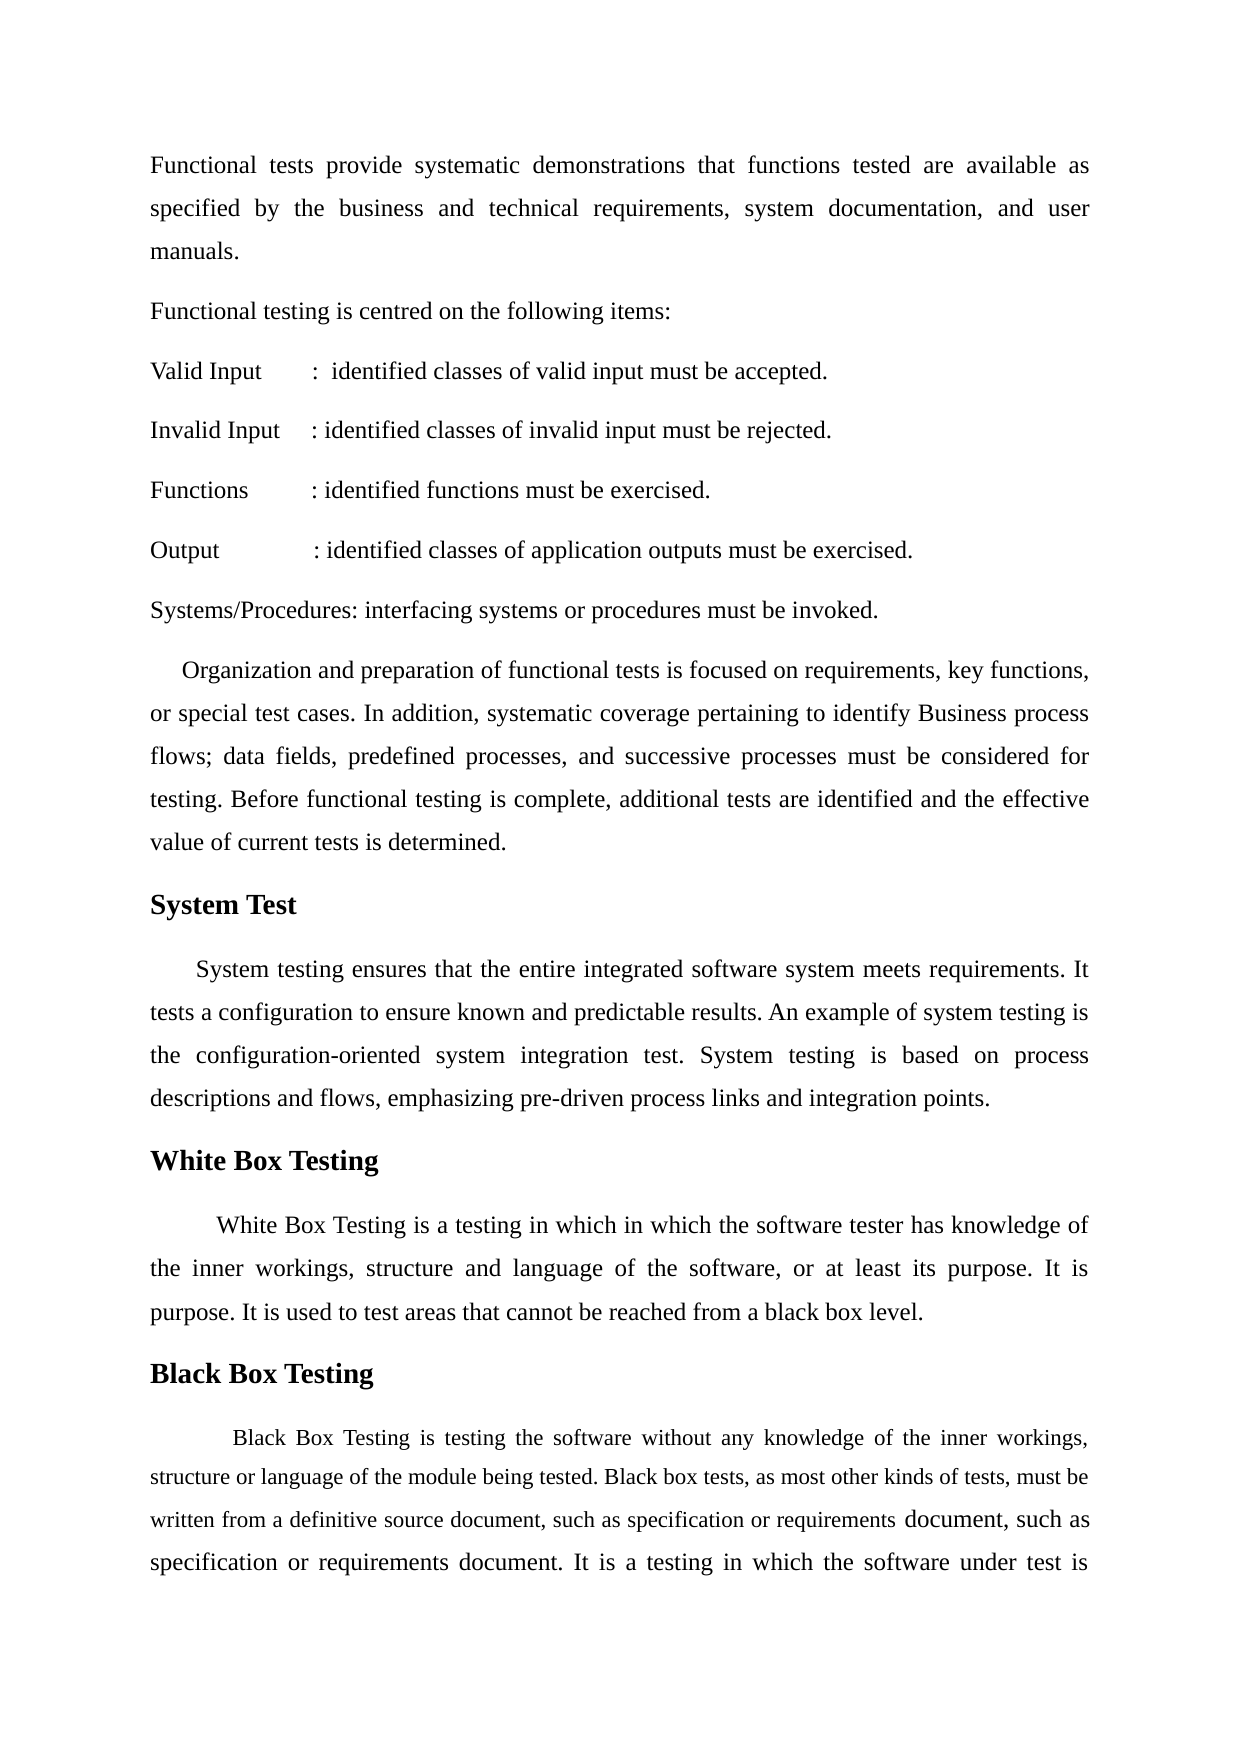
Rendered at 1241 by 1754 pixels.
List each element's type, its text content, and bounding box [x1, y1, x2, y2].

text White Box Testing [150, 1143, 1090, 1177]
text System Test [150, 887, 1090, 921]
text Systems/Procedures: interfacing systems or procedures must be invoked. [150, 595, 1090, 624]
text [150, 1423, 1090, 1576]
text White Box Testing is a testing in which in which the software tester has knowledge of the inner workings, structure and language of the software, or at least its purpose. It is purpose. It is used to test areas that cannot be reached from a black box level. [150, 1210, 1090, 1325]
text Black Box Testing [150, 1356, 1090, 1390]
text System testing ensures that the entire integrated software system meets requirements. It tests a configuration to ensure known and predictable results. An example of system testing is the configuration-oriented system integration test. System testing is based on process descriptions and flows, emphasizing pre-driven process links and integration points. [150, 954, 1090, 1112]
text Valid Input : identified classes of valid input must be accepted. [150, 356, 1090, 384]
text Functional tests provide systematic demonstrations that functions tested are available as specified by the business and technical requirements, system documentation, and user manuals. [150, 150, 1090, 265]
text Functions : identified functions must be exercised. [150, 475, 1090, 504]
text Functional testing is centred on the following items: [150, 296, 1090, 325]
text Invalid Input : identified classes of invalid input must be rejected. [150, 416, 1090, 444]
text Output : identified classes of application outputs must be exercised. [150, 535, 1090, 564]
text Organization and preparation of functional tests is focused on requirements, key functions, or special test cases. In addition, systematic coverage pertaining to identify Business process flows; data fields, predefined processes, and successive processes must be considered for testing. Before functional testing is complete, additional tests are identified and the effective value of current tests is determined. [150, 655, 1090, 856]
